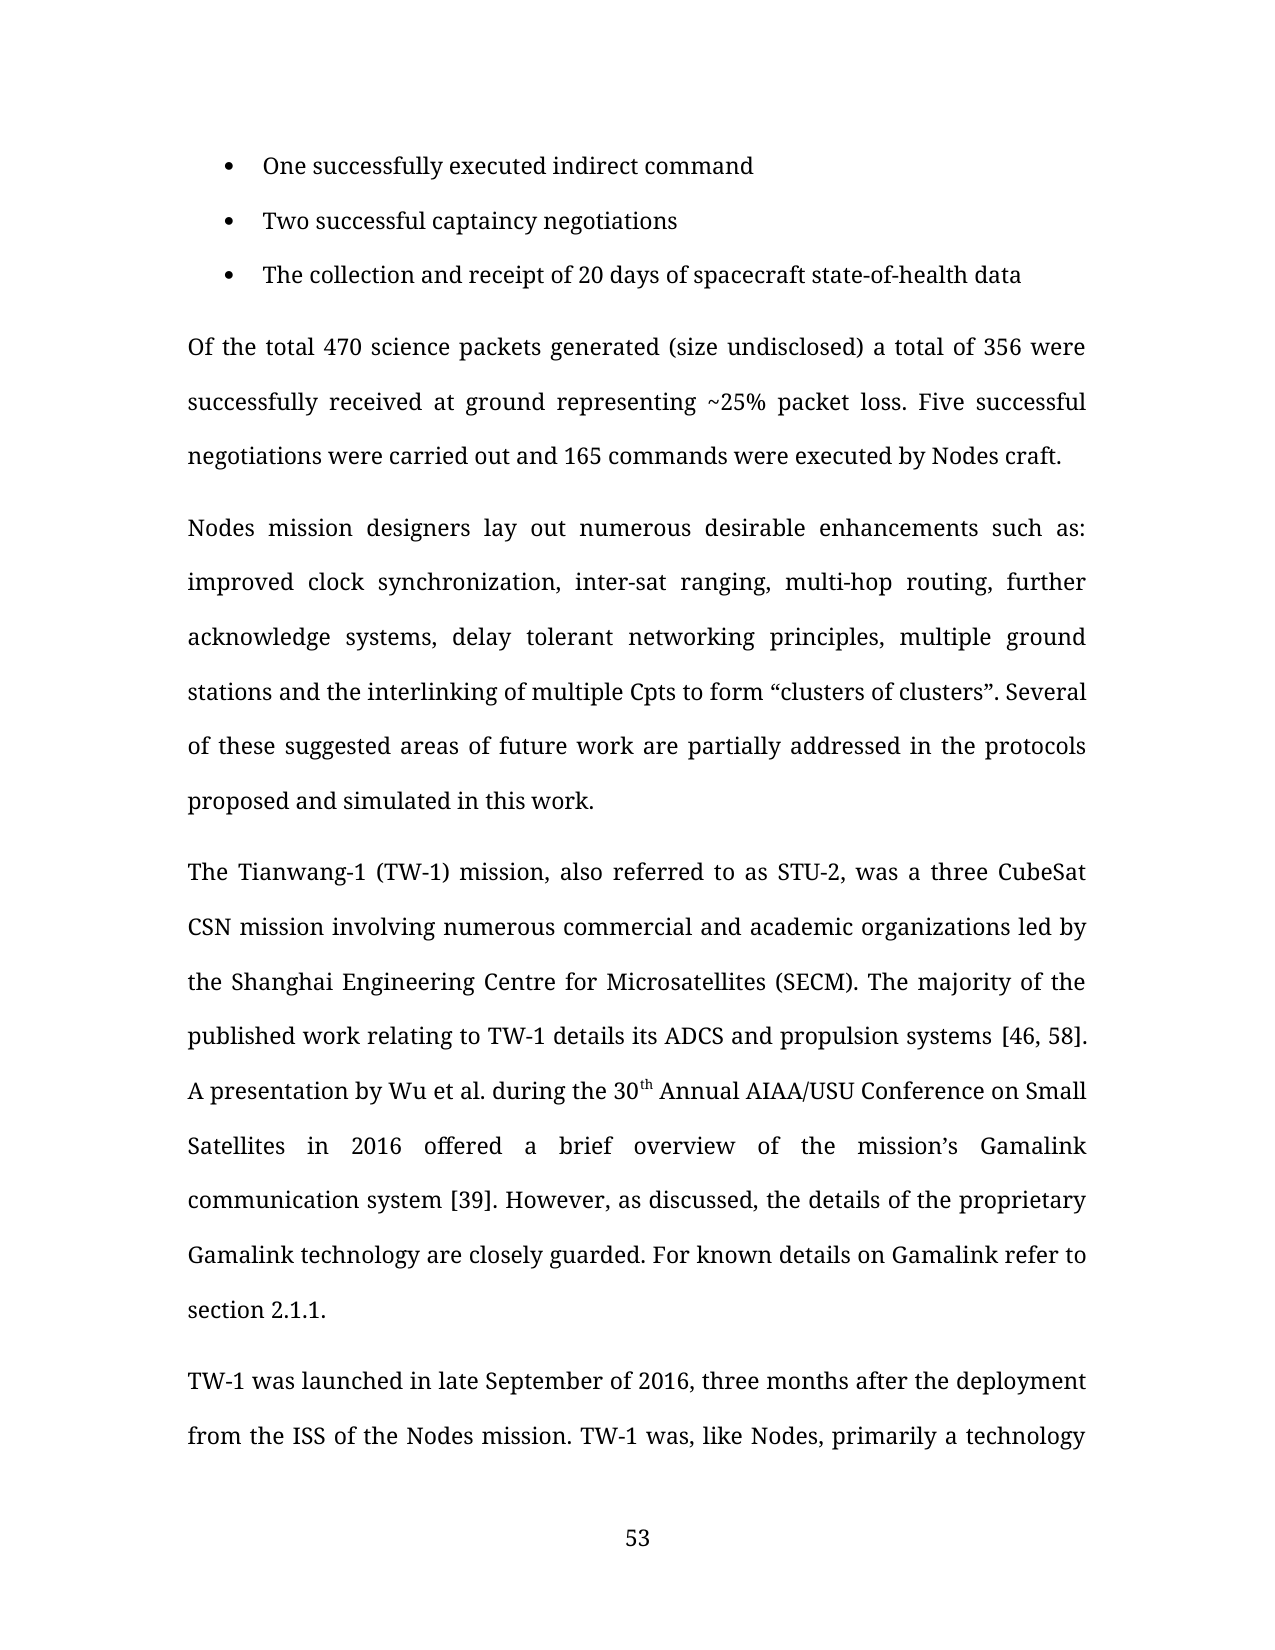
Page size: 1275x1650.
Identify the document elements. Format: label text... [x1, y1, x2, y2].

text Of the total 470 science packets generated (size undisclosed) a total of 356 were successfully received at ground representing ~25% packet loss. Five successful negotiations were carried out and 165 commands were executed by Nodes craft. [187, 331, 1087, 471]
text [187, 1365, 1087, 1451]
list Two successful captaincy negotiations [225, 205, 1087, 236]
text Nodes mission designers lay out numerous desirable enhancements such as: improved clock synchronization, inter-sat ranging, multi-hop routing, further acknowledge systems, delay tolerant networking principles, multiple ground stations and the interlinking of multiple Cpts to form “clusters of clusters”. Several of these suggested areas of future work are partially addressed in the protocols proposed and simulated in this work. [187, 511, 1087, 816]
text The Tianwang-1 (TW-1) mission, also referred to as STU-2, was a three CubeSat CSN mission involving numerous commercial and academic organizations led by the Shanghai Engineering Centre for Microsatellites (SECM). The majority of the published work relating to TW-1 details its ADCS and propulsion systems [46, 58]. A presentation by Wu et al. during the 30th Annual AIAA/USU Conference on Small Satellites in 2016 offered a brief overview of the mission’s Gamalink communication system [39]. However, as discussed, the details of the proprietary Gamalink technology are closely guarded. For known details on Gamalink refer to section 2.1.1. [187, 856, 1087, 1325]
list The collection and receipt of 20 days of spacecraft state-of-health data [225, 259, 1087, 291]
list One successfully executed indirect command [225, 150, 1087, 181]
